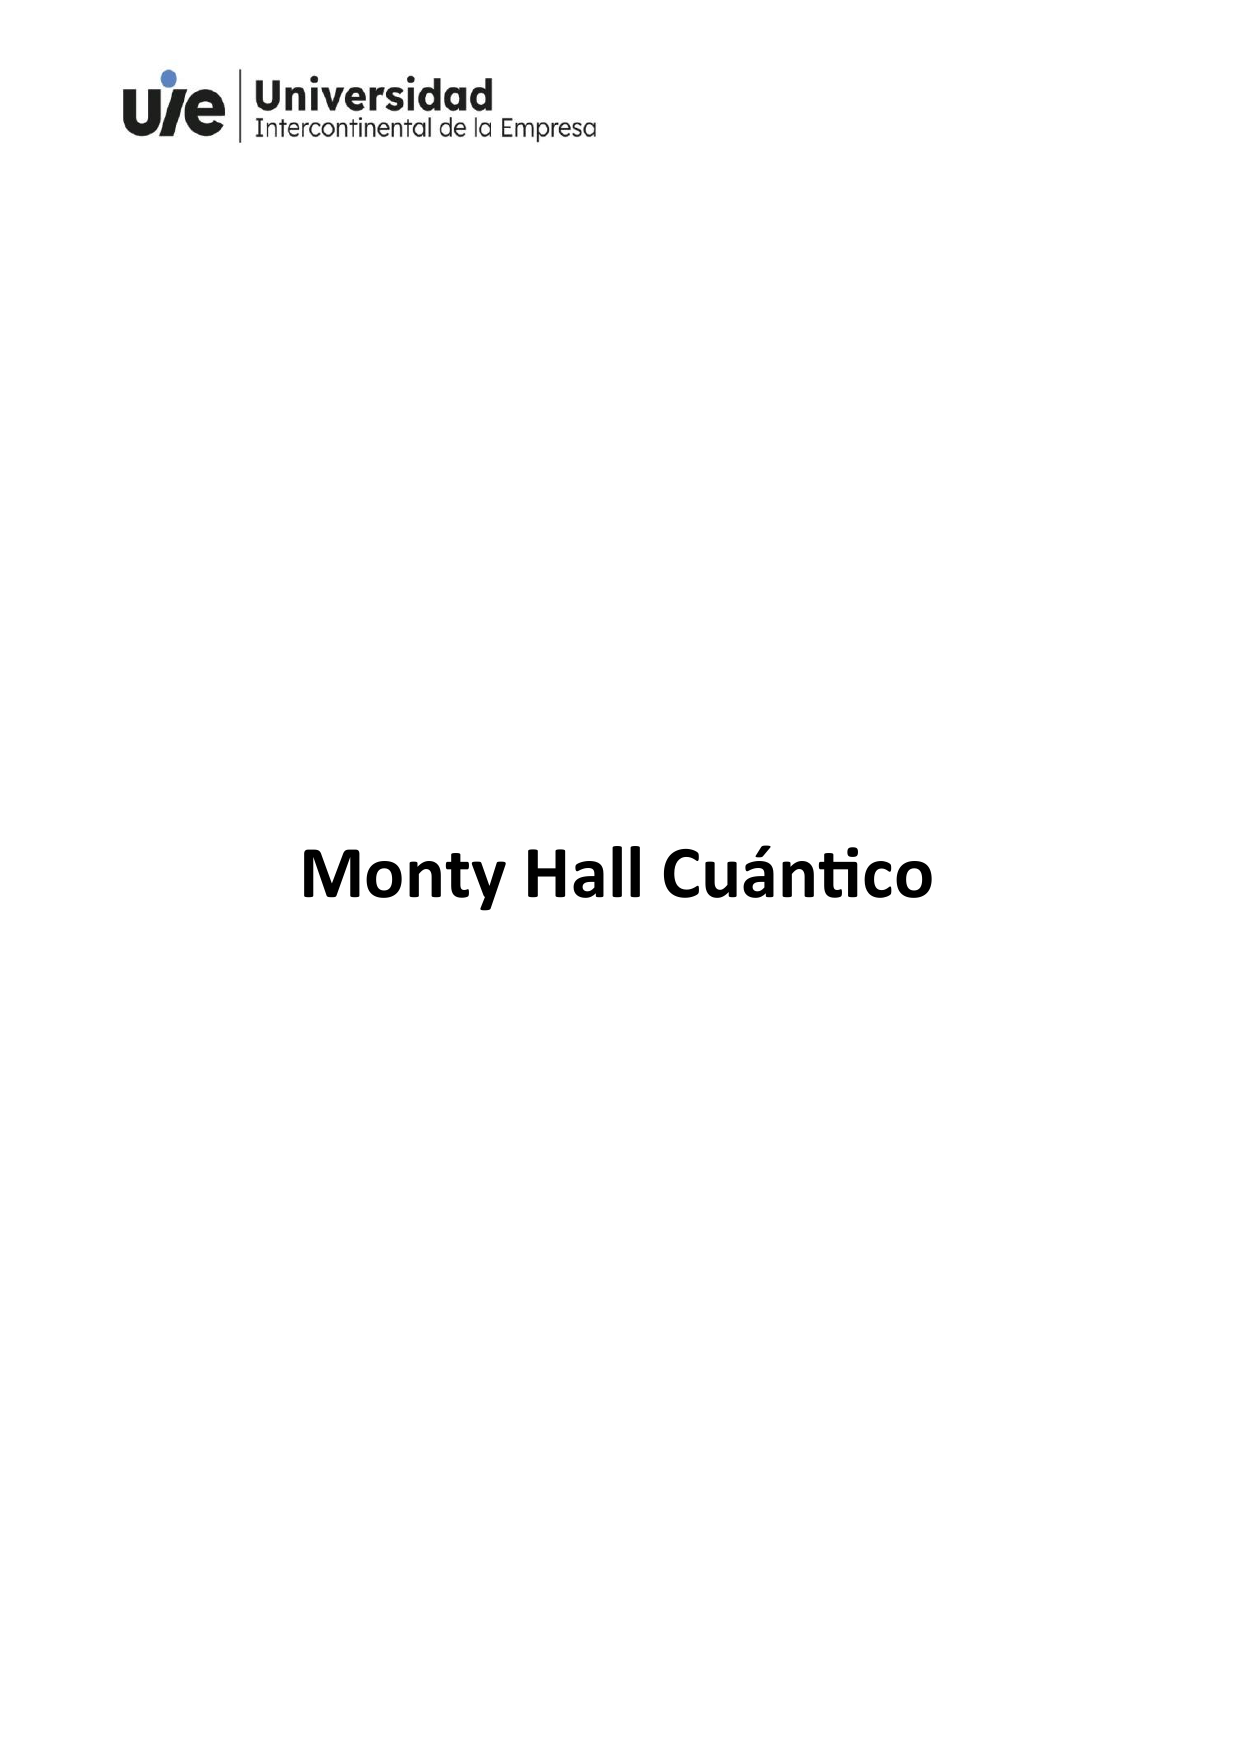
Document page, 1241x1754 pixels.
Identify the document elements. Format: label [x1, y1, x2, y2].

picture [112, 59, 609, 153]
